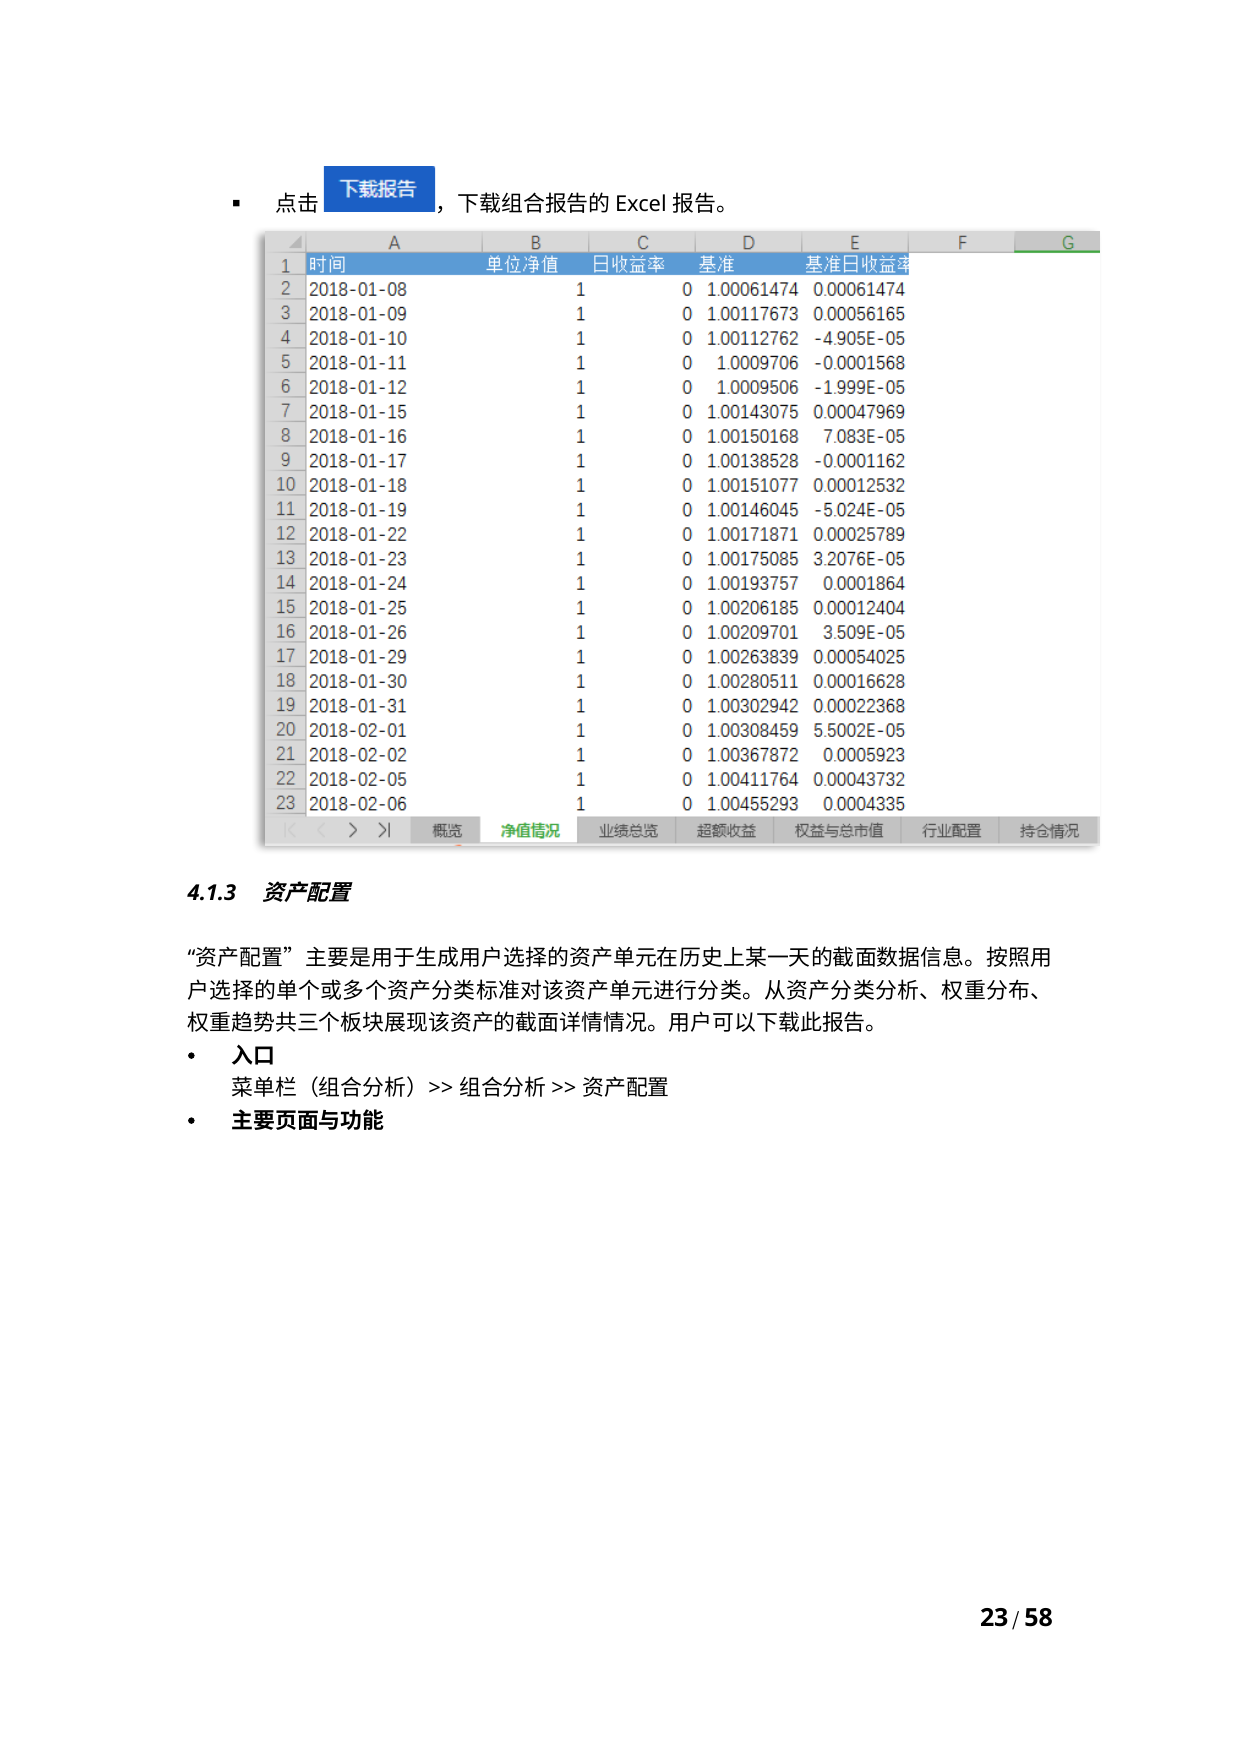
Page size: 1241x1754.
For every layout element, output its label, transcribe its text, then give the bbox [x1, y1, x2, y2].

picture [265, 231, 1100, 846]
list 资产配置 [187, 875, 1053, 907]
list 入口 [187, 1037, 1053, 1070]
list 菜单栏（组合分析）>> 组合分析 >> 资产配置 [231, 1070, 1053, 1102]
list 点击 ，下载组合报告的Excel 报告。 [231, 160, 1053, 225]
picture [323, 166, 436, 212]
text “资产配置”主要是用于生成用户选择的资产单元在历史上某一天的截面数据信息。按照用户选择的单个或多个资产分类标准对该资产单元进行分类。从资产分类分析、权重分布、权重趋势共三个板块展现该资产的截面详情情况。用户可以下载此报告。 [187, 940, 1053, 1037]
list 主要页面与功能 [187, 1102, 1053, 1135]
